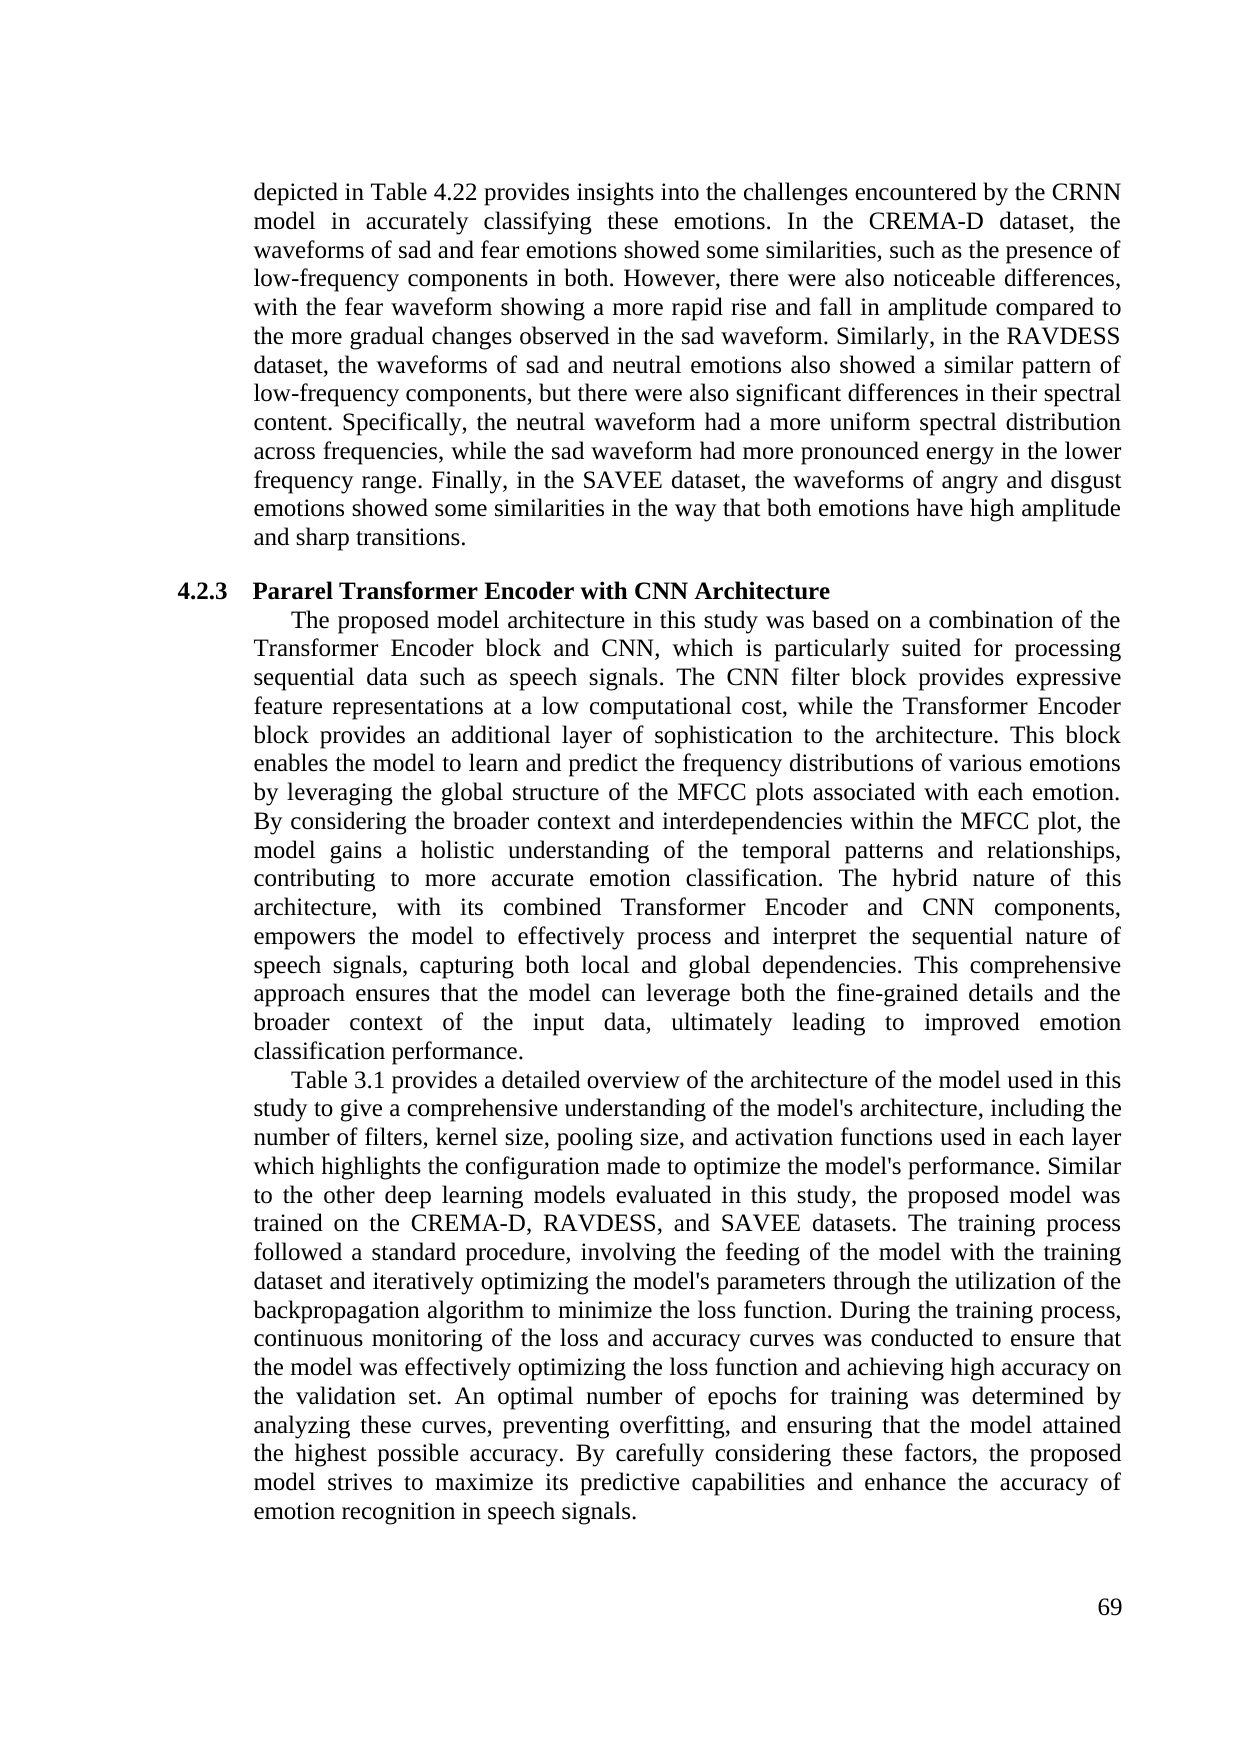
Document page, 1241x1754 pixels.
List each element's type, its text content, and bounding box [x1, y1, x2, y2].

subtitle Pararel Transformer Encoder with CNN Architecture [177, 576, 1122, 605]
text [253, 177, 1122, 551]
text Table 3.1 provides a detailed overview of the architecture of the model used in this study to give a comprehensive understanding of the model's architecture, including the number of filters, kernel size, pooling size, and activation functions used in each layer which highlights the configuration made to optimize the model's performance. Similar to the other deep learning models evaluated in this study, the proposed model was trained on the CREMA-D, RAVDESS, and SAVEE datasets. The training process followed a standard procedure, involving the feeding of the model with the training dataset and iteratively optimizing the model's parameters through the utilization of the backpropagation algorithm to minimize the loss function. During the training process, continuous monitoring of the loss and accuracy curves was conducted to ensure that the model was effectively optimizing the loss function and achieving high accuracy on the validation set. An optimal number of epochs for training was determined by analyzing these curves, preventing overfitting, and ensuring that the model attained the highest possible accuracy. By carefully considering these factors, the proposed model strives to maximize its predictive capabilities and enhance the accuracy of emotion recognition in speech signals. [253, 1065, 1122, 1525]
text The proposed model architecture in this study was based on a combination of the Transformer Encoder block and CNN, which is particularly suited for processing sequential data such as speech signals. The CNN filter block provides expressive feature representations at a low computational cost, while the Transformer Encoder block provides an additional layer of sophistication to the architecture. This block enables the model to learn and predict the frequency distributions of various emotions by leveraging the global structure of the MFCC plots associated with each emotion. By considering the broader context and interdependencies within the MFCC plot, the model gains a holistic understanding of the temporal patterns and relationships, contributing to more accurate emotion classification. The hybrid nature of this architecture, with its combined Transformer Encoder and CNN components, empowers the model to effectively process and interpret the sequential nature of speech signals, capturing both local and global dependencies. This comprehensive approach ensures that the model can leverage both the fine-grained details and the broader context of the input data, ultimately leading to improved emotion classification performance. [253, 605, 1122, 1065]
